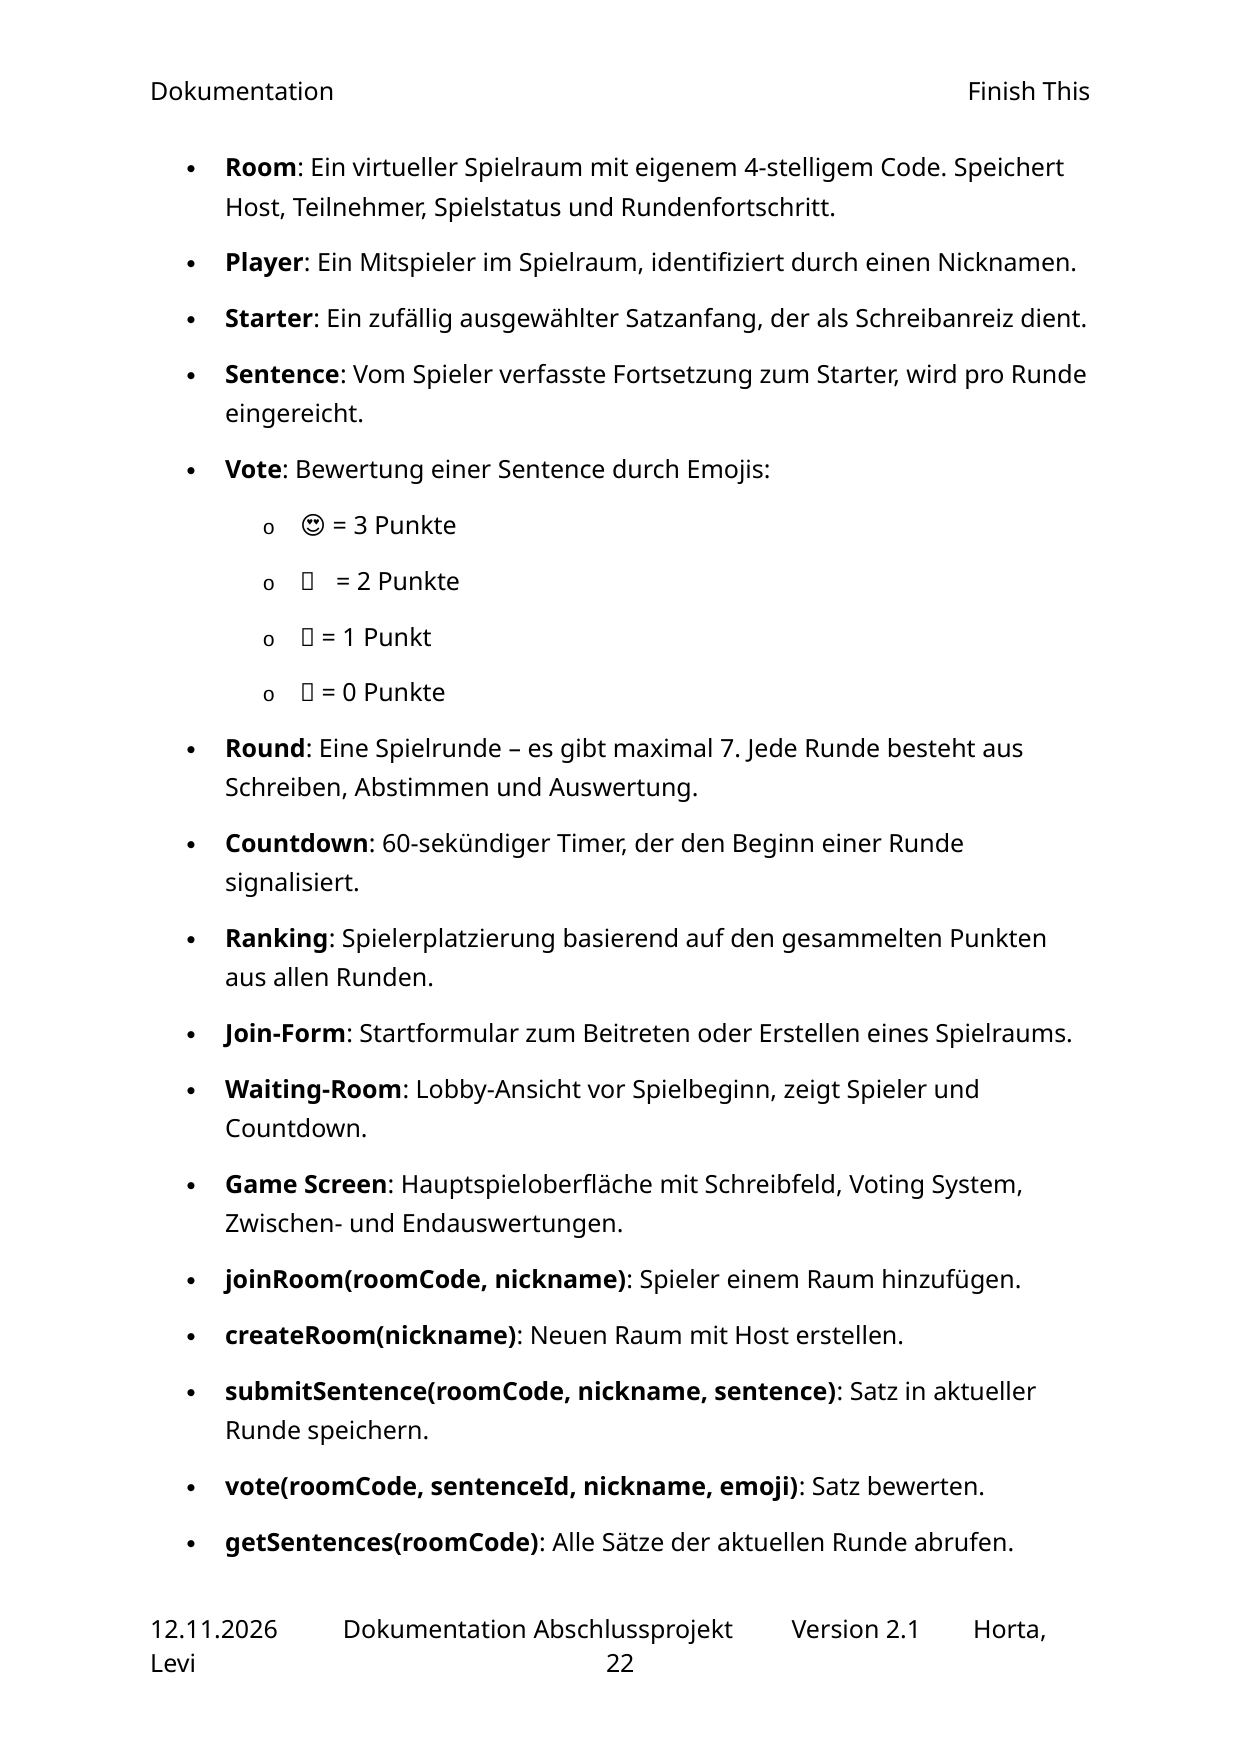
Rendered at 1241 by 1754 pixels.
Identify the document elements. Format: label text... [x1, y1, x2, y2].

list Starter: Ein zufällig ausgewählter Satzanfang, der als Schreibanreiz dient. [187, 301, 1090, 335]
list Game Screen: Hauptspieloberfläche mit Schreibfeld, Voting System, Zwischen- und Endauswertungen. [187, 1167, 1090, 1240]
list submitSentence(roomCode, nickname, sentence): Satz in aktueller Runde speichern. [187, 1373, 1090, 1447]
list Round: Eine Spielrunde – es gibt maximal 7. Jede Runde besteht aus Schreiben, Abstimmen und Auswertung. [187, 731, 1090, 804]
list Ranking: Spielerplatzierung basierend auf den gesammelten Punkten aus allen Runden. [187, 921, 1090, 994]
list Sentence: Vom Spieler verfasste Fortsetzung zum Starter, wird pro Runde eingereicht. [187, 357, 1090, 430]
list 💩 = 0 Punkte [262, 675, 1090, 709]
list Waiting-Room: Lobby-Ansicht vor Spielbeginn, zeigt Spieler und Countdown. [187, 1072, 1090, 1145]
list Player: Ein Mitspieler im Spielraum, identifiziert durch einen Nicknamen. [187, 245, 1090, 279]
list Countdown: 60-sekündiger Timer, der den Beginn einer Runde signalisiert. [187, 826, 1090, 899]
list 😂 = 2 Punkte [262, 563, 1090, 597]
list createRoom(nickname): Neuen Raum mit Host erstellen. [187, 1317, 1090, 1352]
list vote(roomCode, sentenceId, nickname, emoji): Satz bewerten. [187, 1468, 1090, 1502]
list joinRoom(roomCode, nickname): Spieler einem Raum hinzufügen. [187, 1262, 1090, 1296]
list 😍 = 3 Punkte [262, 507, 1090, 542]
list 🤔 = 1 Punkt [262, 619, 1090, 653]
list getSentences(roomCode): Alle Sätze der aktuellen Runde abrufen. [187, 1524, 1090, 1558]
list Vote: Bewertung einer Sentence durch Emojis: [187, 452, 1090, 486]
list Room: Ein virtueller Spielraum mit eigenem 4-stelligem Code. Speichert Host, Teilnehmer, Spielstatus und Rundenfortschritt. [187, 150, 1090, 223]
list Join-Form: Startformular zum Beitreten oder Erstellen eines Spielraums. [187, 1016, 1090, 1050]
